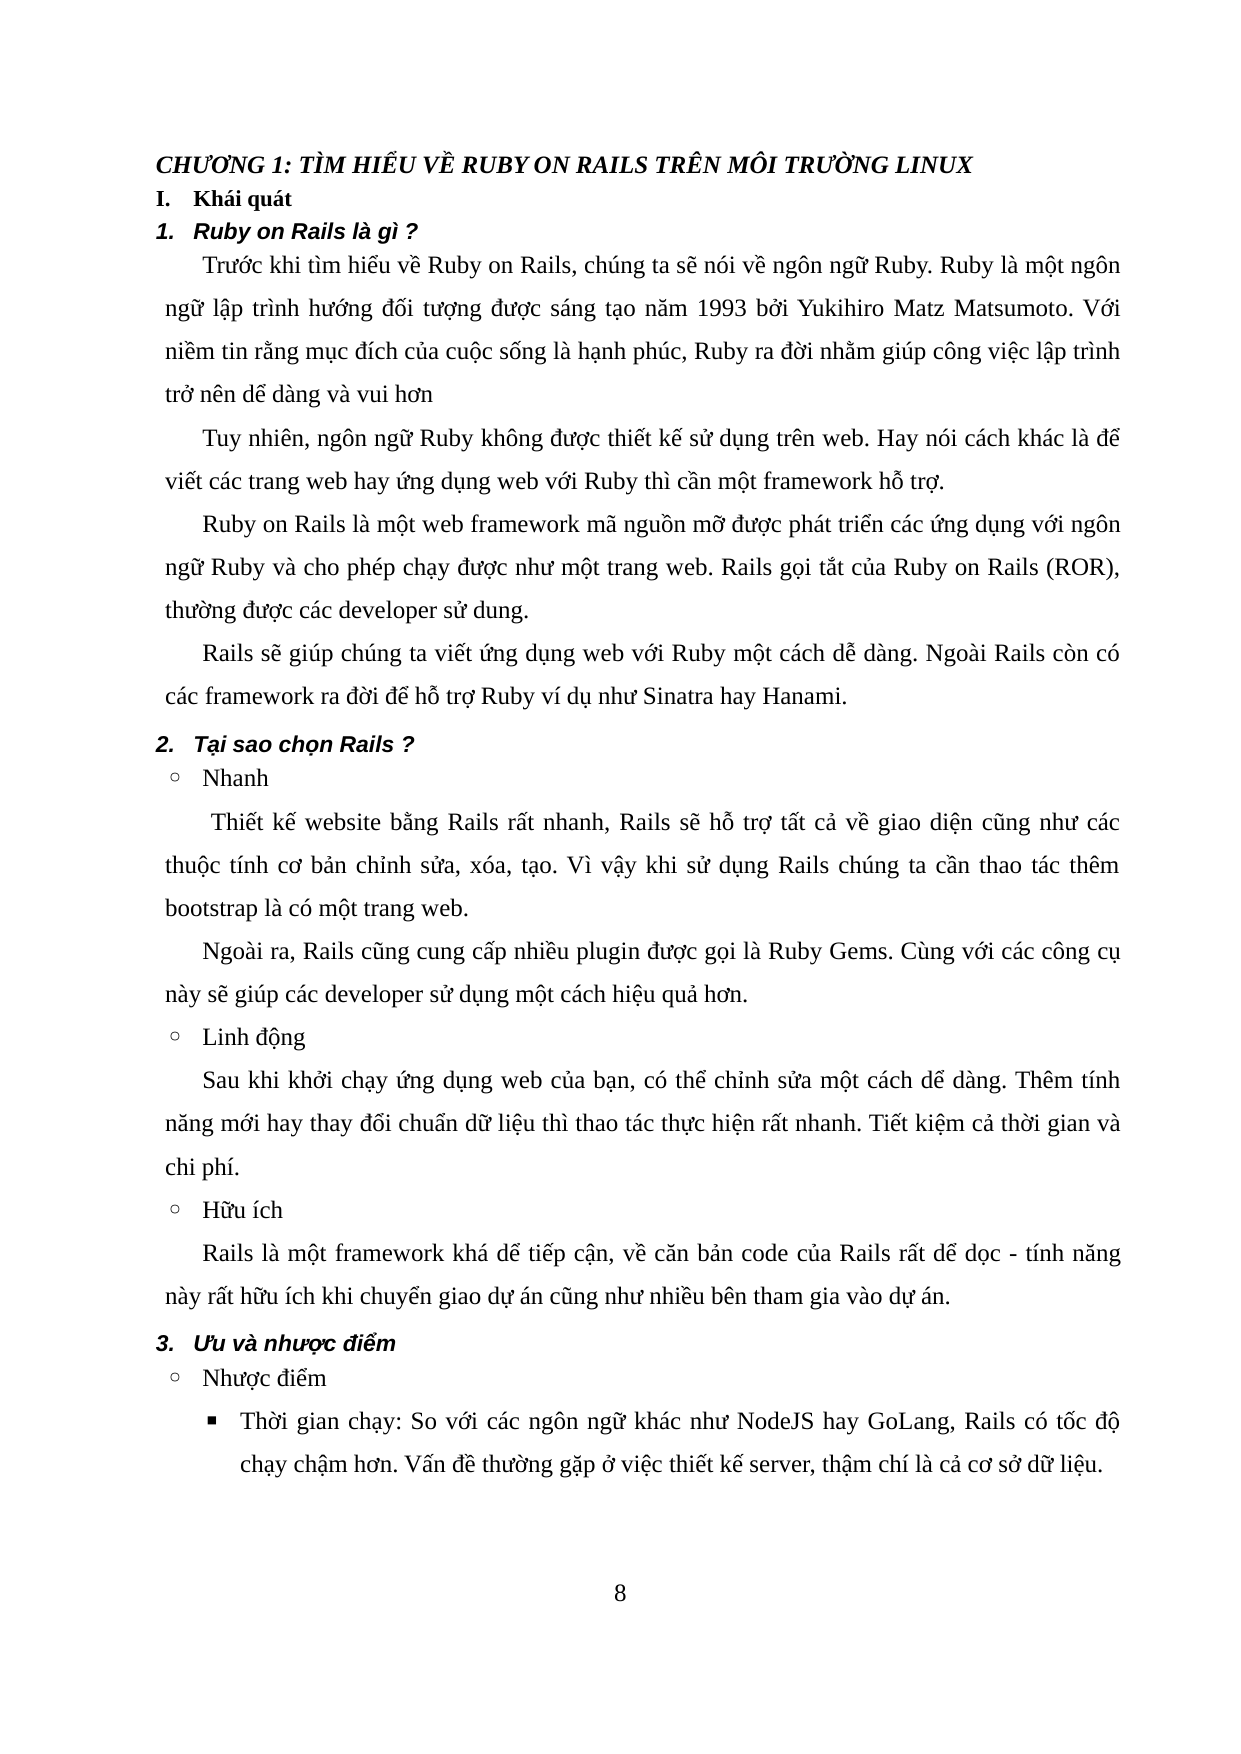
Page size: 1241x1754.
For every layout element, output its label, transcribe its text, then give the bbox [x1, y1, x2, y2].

list Thời gian chạy: So với các ngôn ngữ khác như NodeJS hay GoLang, Rails có tốc độ chạy chậm hơn. Vấn đề thường gặp ở việc thiết kế server, thậm chí là cả cơ sở dữ liệu. [202, 1406, 1122, 1478]
text Sau khi khởi chạy ứng dụng web của bạn, có thể chỉnh sửa một cách dể dàng. Thêm tính năng mới hay thay đổi chuẩn dữ liệu thì thao tác thực hiện rất nhanh. Tiết kiệm cả thời gian và chi phí. [165, 1065, 1122, 1180]
text Tuy nhiên, ngôn ngữ Ruby không được thiết kế sử dụng trên web. Hay nói cách khác là để viết các trang web hay ứng dụng web với Ruby thì cần một framework hỗ trợ. [165, 423, 1122, 494]
text Rails sẽ giúp chúng ta viết ứng dụng web với Ruby một cách dễ dàng. Ngoài Rails còn có các framework ra đời để hỗ trợ Ruby ví dụ như Sinatra hay Hanami. [165, 638, 1122, 710]
list Linh động [165, 1022, 1122, 1051]
subtitle CHƯƠNG 1: TÌM HIỂU VỀ RUBY ON RAILS TRÊN MÔI TRƯỜNG LINUX [156, 150, 1122, 179]
list Nhược điểm [165, 1363, 1122, 1392]
text Ngoài ra, Rails cũng cung cấp nhiều plugin được gọi là Ruby Gems. Cùng với các công cụ này sẽ giúp các developer sử dụng một cách hiệu quả hơn. [165, 936, 1122, 1008]
text Ruby on Rails là một web framework mã nguồn mỡ được phát triển các ứng dụng với ngôn ngữ Ruby và cho phép chạy được như một trang web. Rails gọi tắt của Ruby on Rails (ROR), thường được các developer sử dung. [165, 509, 1122, 624]
text Thiết kế website bằng Rails rất nhanh, Rails sẽ hỗ trợ tất cả về giao diện cũng như các thuộc tính cơ bản chỉnh sửa, xóa, tạo. Vì vậy khi sử dụng Rails chúng ta cần thao tác thêm bootstrap là có một trang web. [165, 807, 1122, 922]
subtitle 1. Ruby on Rails là gì ? [156, 218, 1122, 244]
list Nhanh [165, 763, 1122, 792]
subtitle I. Khái quát [156, 185, 1122, 211]
subtitle 2. Tại sao chọn Rails ? [156, 731, 1122, 757]
subtitle 3. Ưu và nhược điểm [156, 1330, 1122, 1357]
text Rails là một framework khá dể tiếp cận, về căn bản code của Rails rất dể dọc - tính năng này rất hữu ích khi chuyển giao dự án cũng như nhiều bên tham gia vào dự án. [165, 1238, 1122, 1310]
list Hữu ích [165, 1195, 1122, 1223]
text Trước khi tìm hiểu về Ruby on Rails, chúng ta sẽ nói về ngôn ngữ Ruby. Ruby là một ngôn ngữ lập trình hướng đối tượng được sáng tạo năm 1993 bởi Yukihiro Matz Matsumoto. Với niềm tin rằng mục đích của cuộc sống là hạnh phúc, Ruby ra đời nhằm giúp công việc lập trình trở nên dể dàng và vui hơn [165, 250, 1122, 408]
